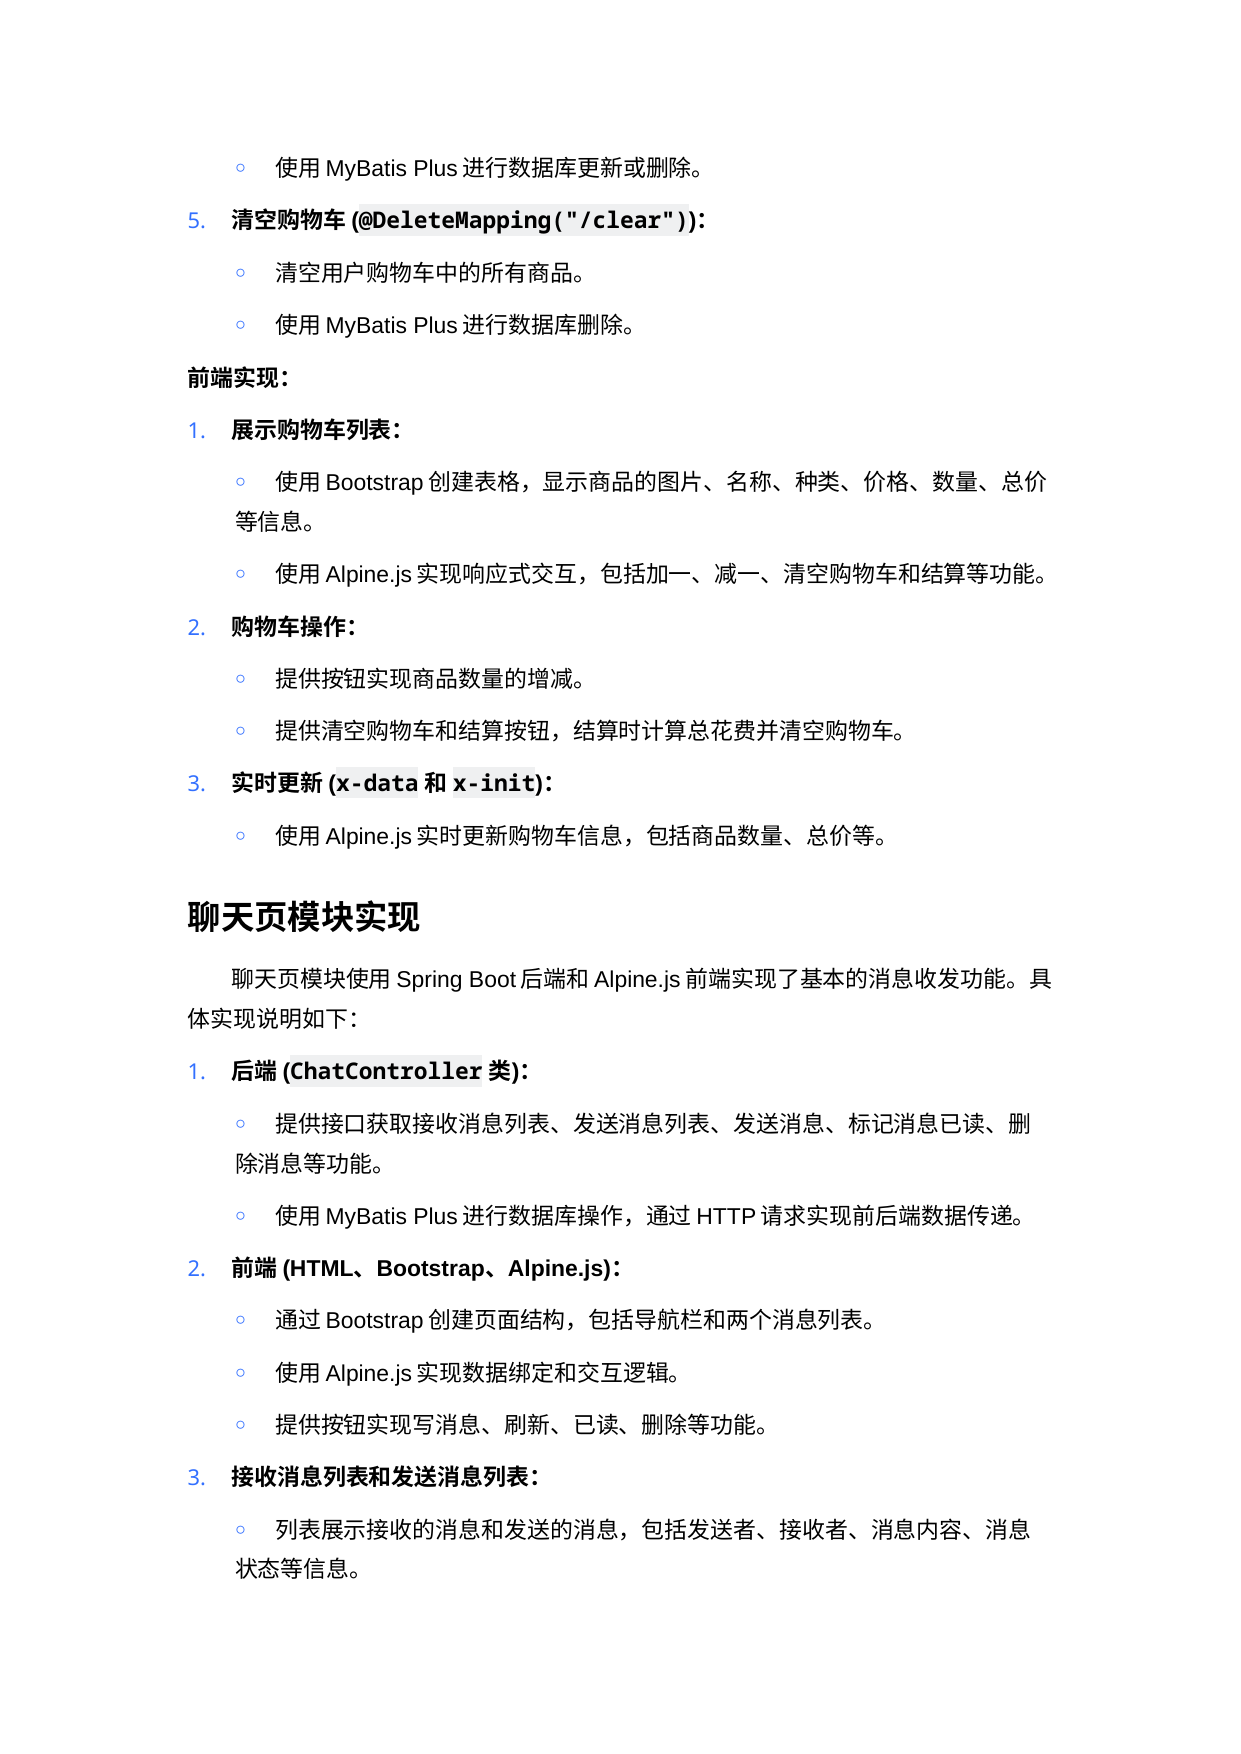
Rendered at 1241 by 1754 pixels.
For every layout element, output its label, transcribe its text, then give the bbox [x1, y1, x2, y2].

list 购物车操作： [187, 608, 1053, 642]
list 使用MyBatis Plus进行数据库更新或删除。 [235, 150, 1053, 183]
list 提供接口获取接收消息列表、发送消息列表、发送消息、标记消息已读、删除消息等功能。 [235, 1106, 1053, 1179]
list 使用MyBatis Plus进行数据库操作，通过HTTP请求实现前后端数据传递。 [235, 1198, 1053, 1231]
list 列表展示接收的消息和发送的消息，包括发送者、接收者、消息内容、消息状态等信息。 [235, 1512, 1053, 1584]
list 接收消息列表和发送消息列表： [187, 1459, 1053, 1492]
list 清空用户购物车中的所有商品。 [235, 255, 1053, 288]
list 提供按钮实现商品数量的增减。 [235, 661, 1053, 694]
list 展示购物车列表： [187, 412, 1053, 445]
list 实时更新 (x-data 和 x-init)： [187, 765, 1053, 798]
text 聊天页模块使用Spring Boot后端和Alpine.js前端实现了基本的消息收发功能。具体实现说明如下： [187, 961, 1053, 1034]
list 提供清空购物车和结算按钮，结算时计算总花费并清空购物车。 [235, 713, 1053, 746]
list 使用Bootstrap创建表格，显示商品的图片、名称、种类、价格、数量、总价等信息。 [235, 464, 1053, 537]
text 聊天页模块实现 [187, 891, 1053, 939]
list 使用Alpine.js实时更新购物车信息，包括商品数量、总价等。 [235, 818, 1053, 851]
list 使用Alpine.js实现数据绑定和交互逻辑。 [235, 1355, 1053, 1388]
text 前端实现： [187, 359, 1053, 393]
list 使用Alpine.js实现响应式交互，包括加一、减一、清空购物车和结算等功能。 [235, 556, 1053, 589]
list 提供按钮实现写消息、刷新、已读、删除等功能。 [235, 1407, 1053, 1440]
list 使用MyBatis Plus进行数据库删除。 [235, 307, 1053, 340]
list 清空购物车 (@DeleteMapping("/clear"))： [187, 202, 1053, 236]
list 后端 (ChatController 类)： [187, 1053, 1053, 1087]
list 通过Bootstrap创建页面结构，包括导航栏和两个消息列表。 [235, 1302, 1053, 1336]
list 前端 (HTML、Bootstrap、Alpine.js)： [187, 1250, 1053, 1283]
